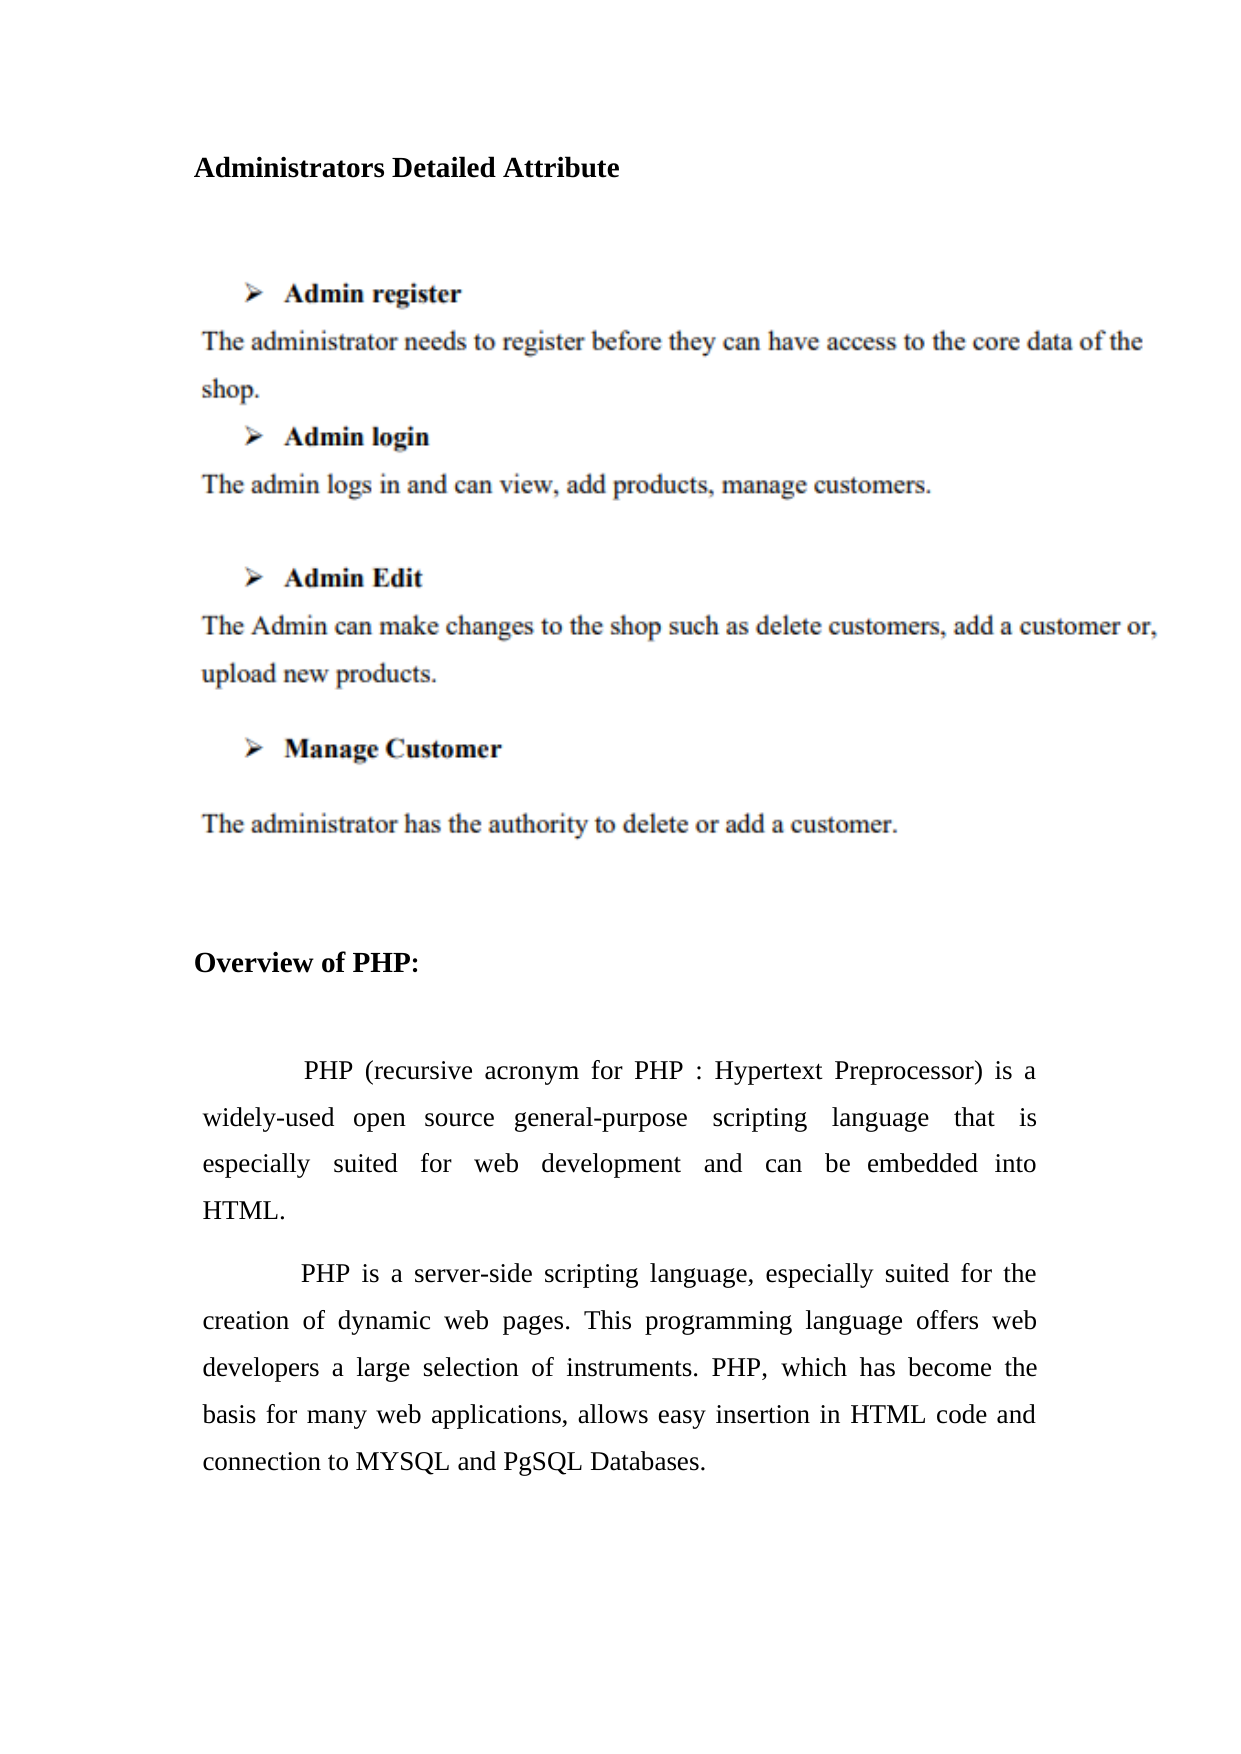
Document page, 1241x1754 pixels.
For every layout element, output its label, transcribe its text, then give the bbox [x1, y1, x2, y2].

text Overview of PHP: [150, 944, 1090, 979]
text Administrators Detailed Attribute [150, 150, 1090, 183]
text PHP (recursive acronym for PHP : Hypertext Preprocessor) is a widely-used open source general-purpose scripting language that is especially suited for web development and can be embedded into HTML. [202, 1054, 1037, 1225]
text PHP is a server-side scripting language, especially suited for the creation of dynamic web pages. This programming language offers web developers a large selection of instruments. PHP, which has become the basis for many web applications, allows easy insertion in HTML code and connection to MYSQL and PgSQL Databases. [202, 1257, 1038, 1477]
picture [150, 255, 1216, 868]
